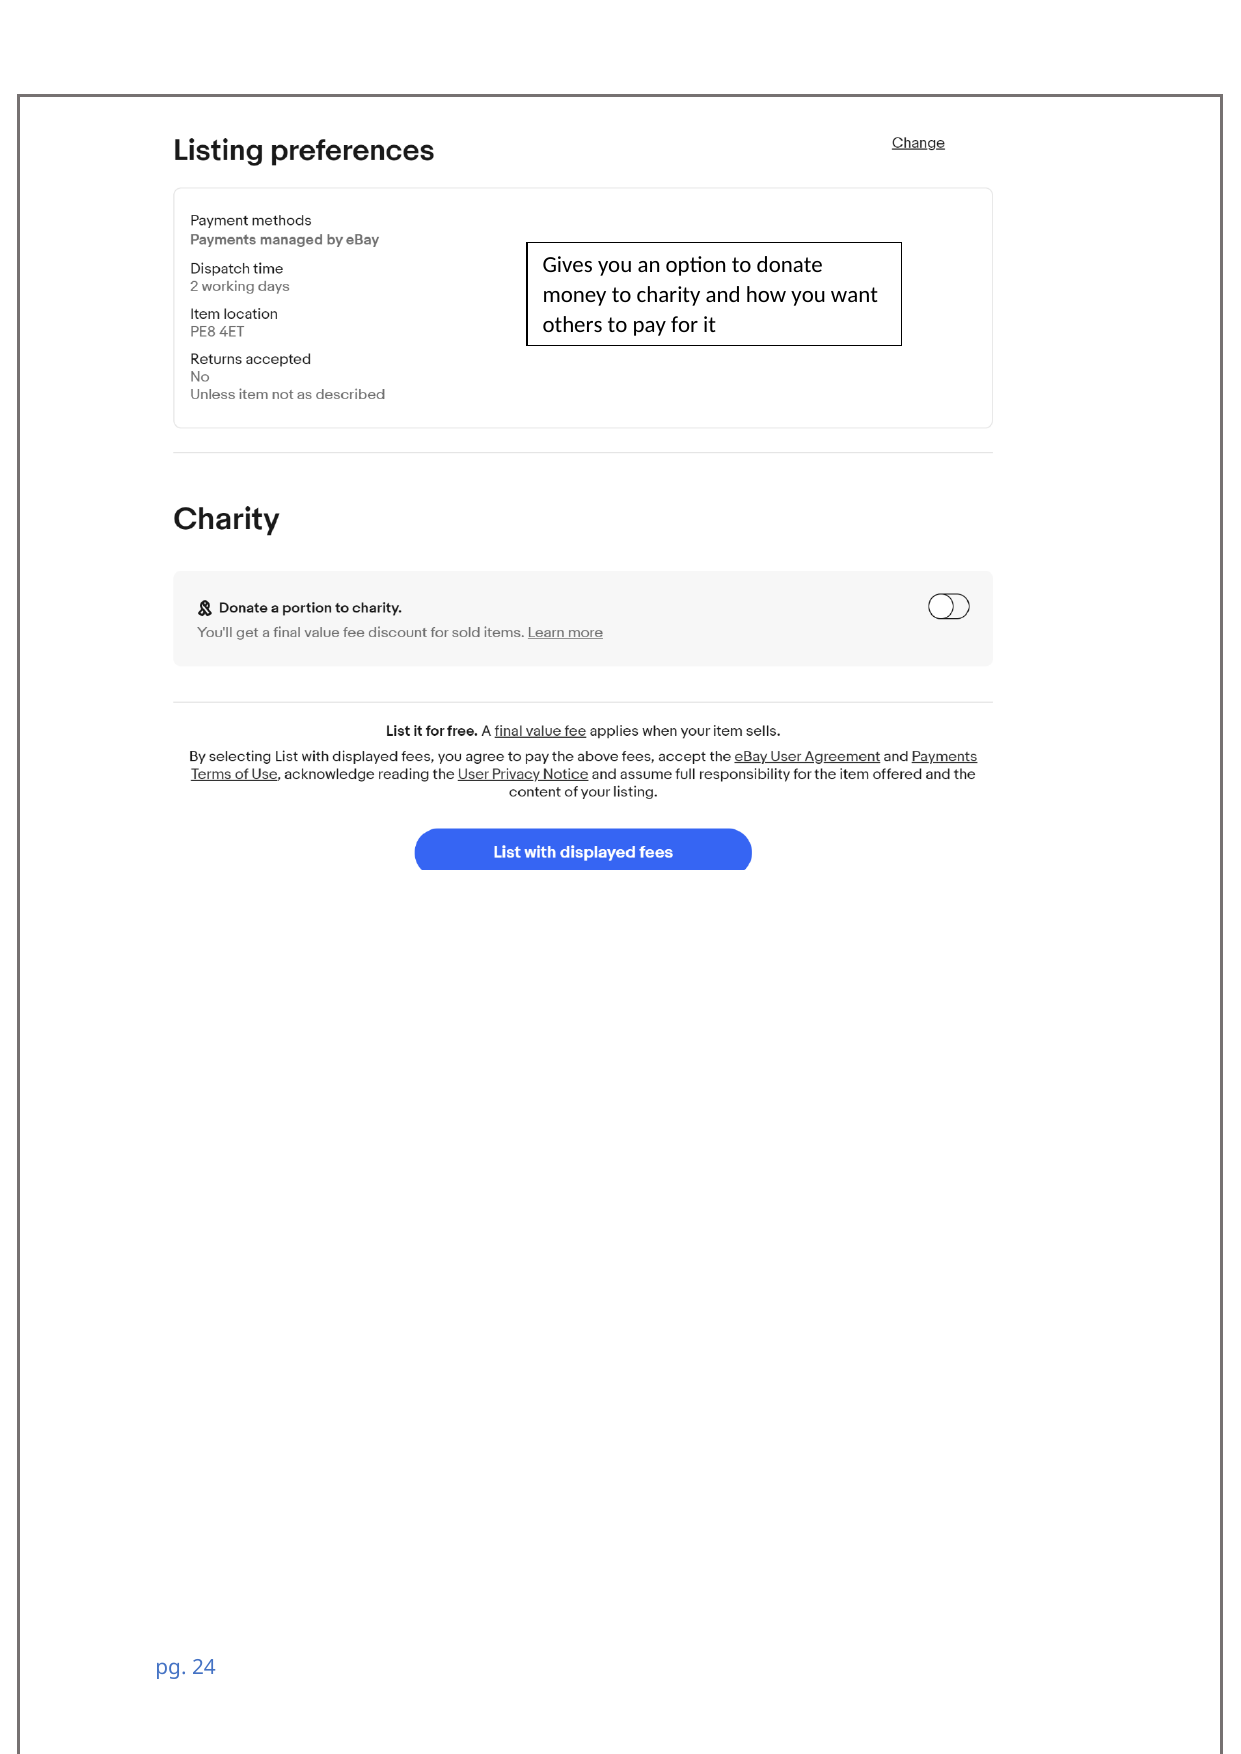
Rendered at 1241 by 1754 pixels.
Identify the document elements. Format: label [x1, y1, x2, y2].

picture [123, 104, 1064, 870]
